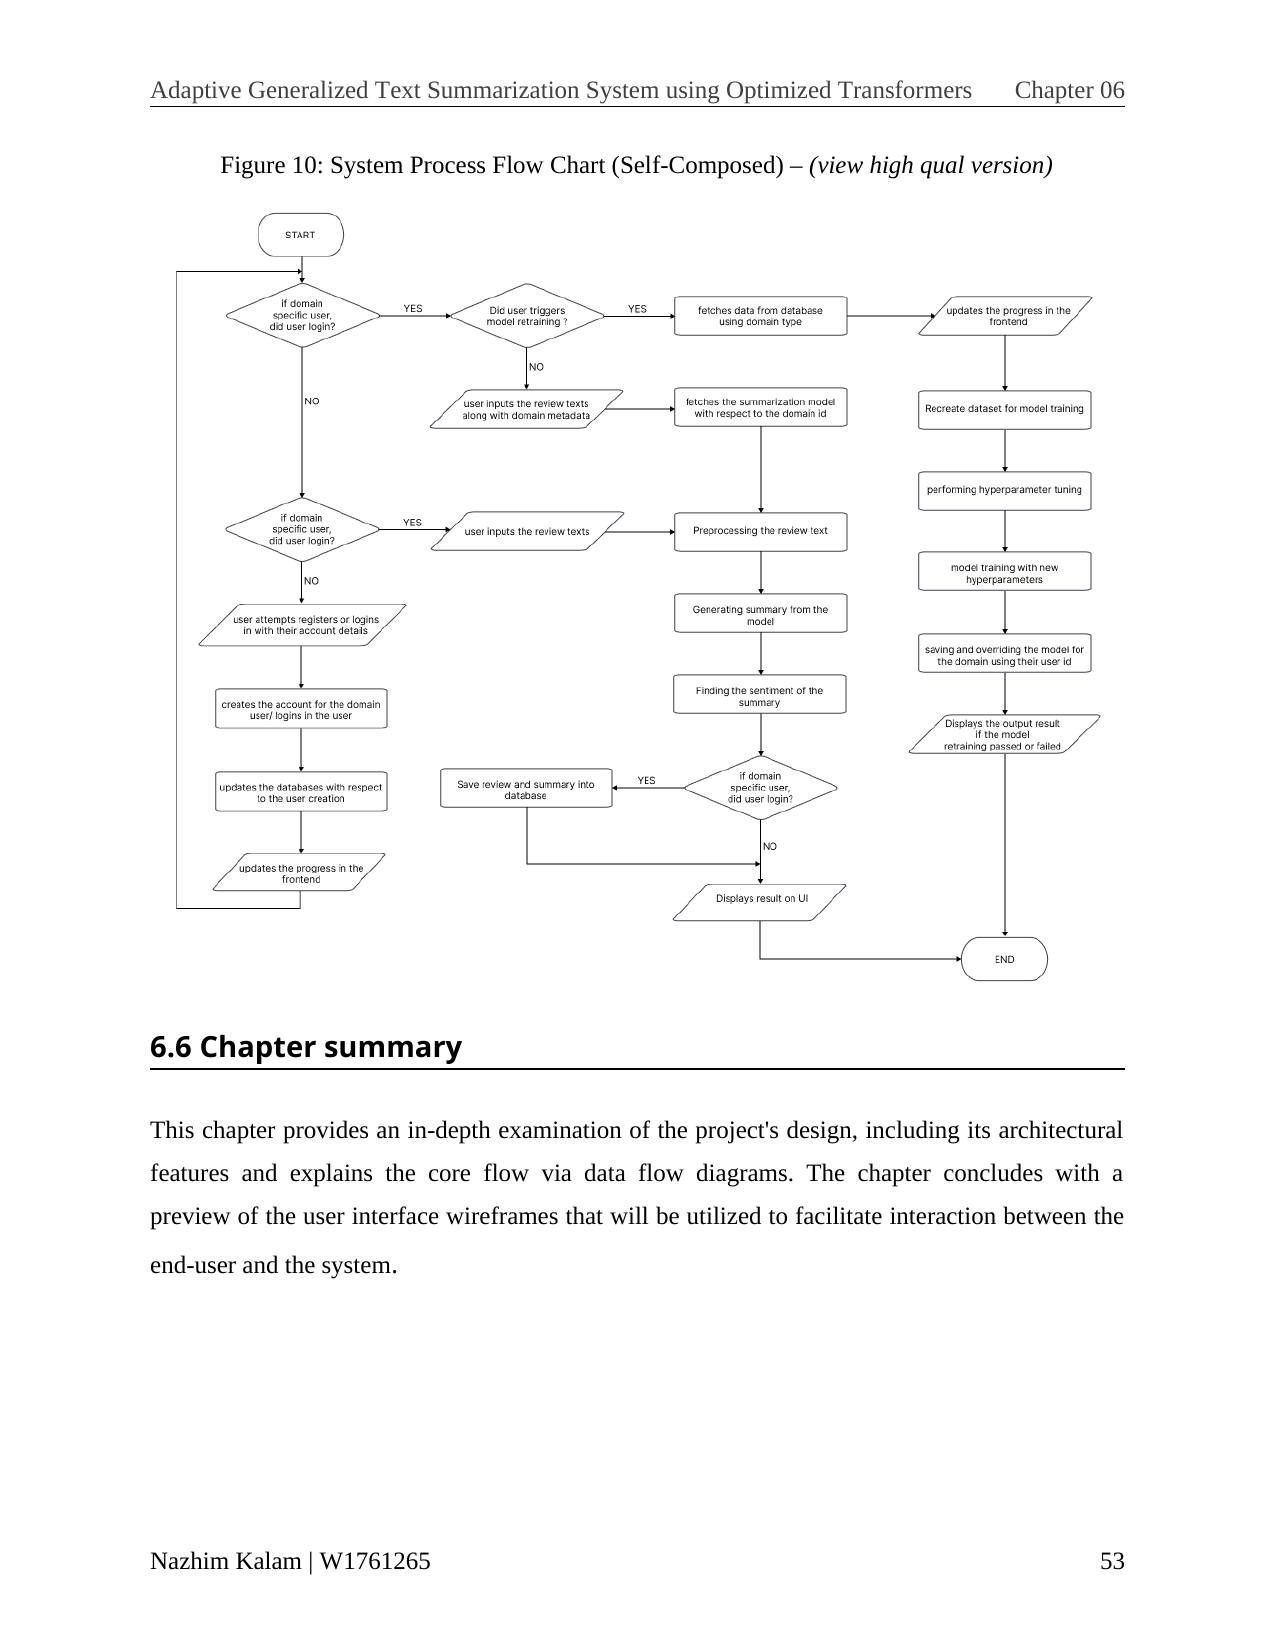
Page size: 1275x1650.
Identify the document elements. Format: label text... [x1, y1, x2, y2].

picture [156, 195, 1119, 996]
subtitle 6.6 Chapter summary [150, 1027, 1125, 1068]
text This chapter provides an in-depth examination of the project's design, including its architectural features and explains the core flow via data flow diagrams. The chapter concludes with a preview of the user interface wireframes that will be utilized to facilitate interaction between the end-user and the system. [150, 1115, 1125, 1281]
text Figure 10: System Process Flow Chart (Self-Composed) – (view high qual version) [150, 150, 1125, 179]
